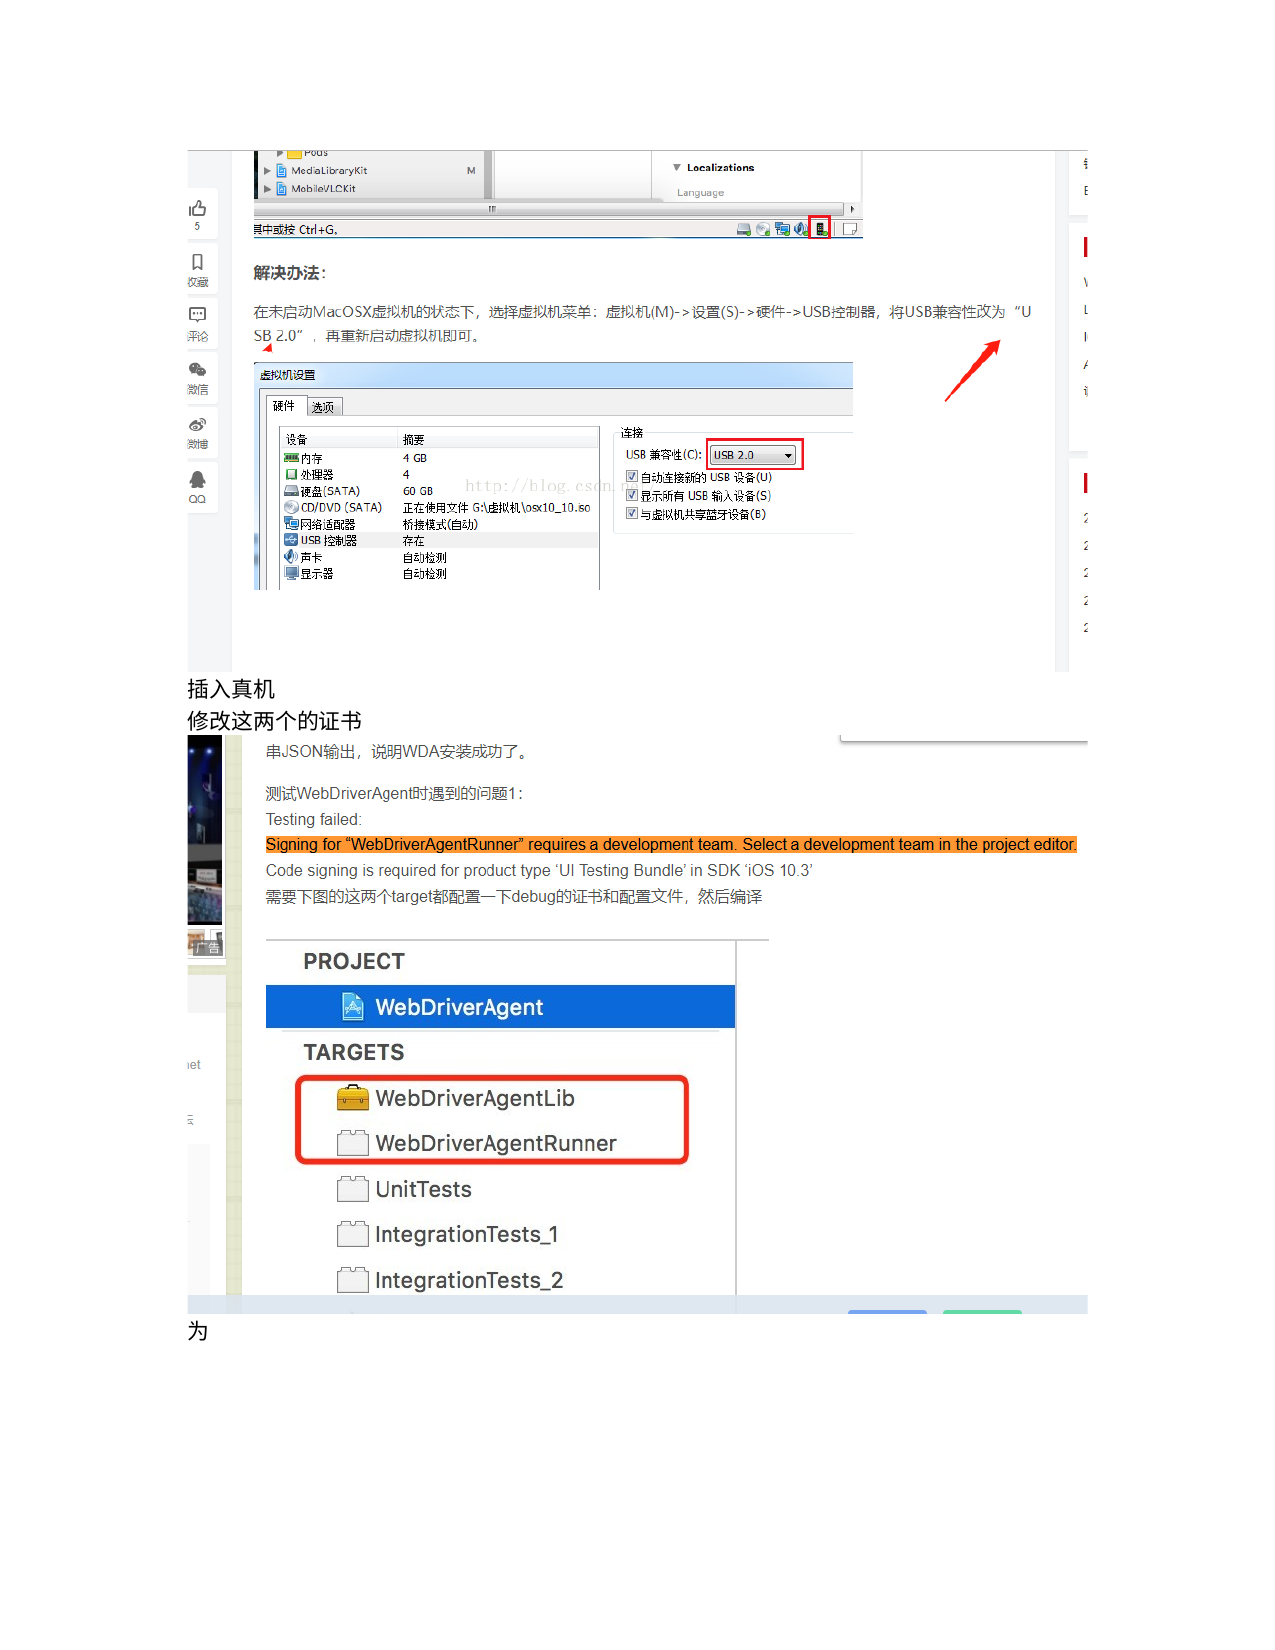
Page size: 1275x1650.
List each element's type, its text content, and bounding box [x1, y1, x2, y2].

text 修改这两个的证书 [187, 704, 1087, 735]
text 为 [187, 1314, 1087, 1346]
picture [187, 150, 1088, 672]
text 插入真机 [187, 672, 1087, 704]
picture [187, 735, 1088, 1314]
